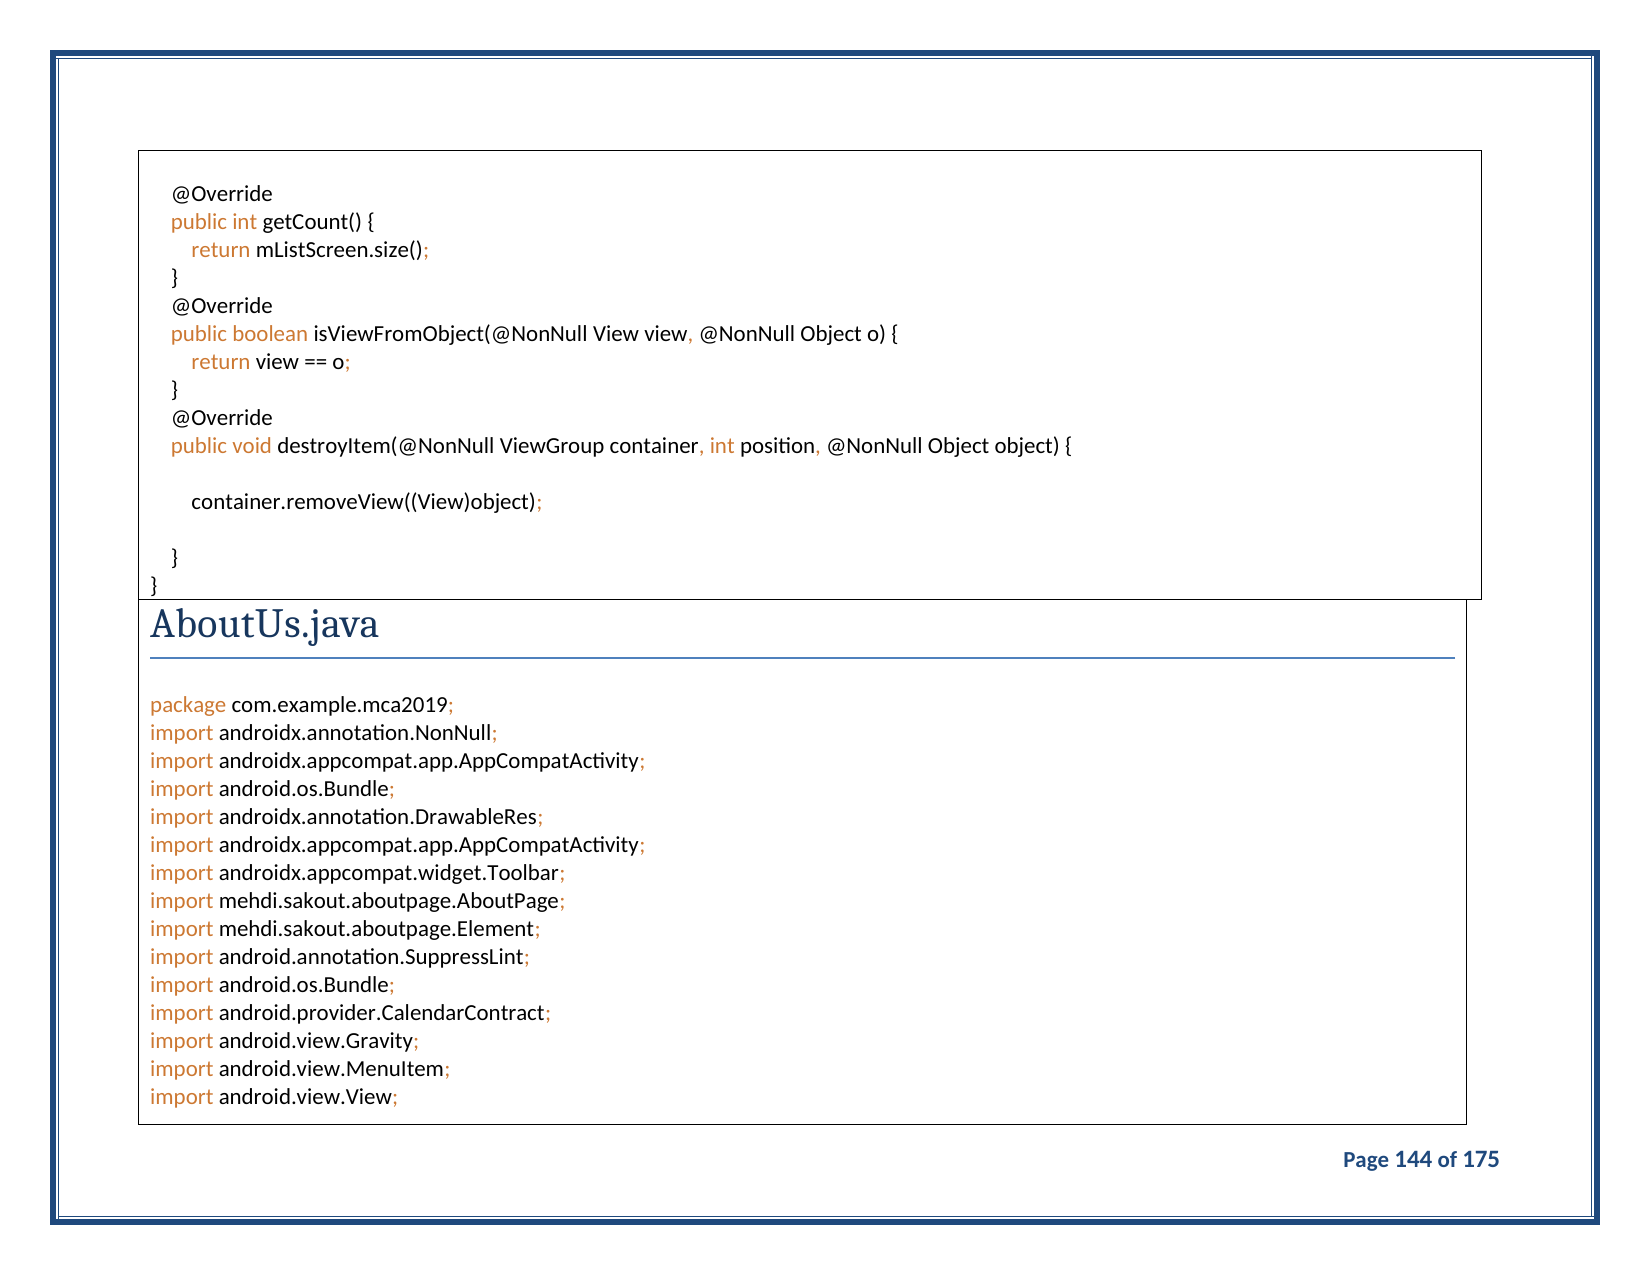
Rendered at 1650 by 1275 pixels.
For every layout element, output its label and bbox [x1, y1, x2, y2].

table_cell [139, 600, 1466, 1124]
table_cell [139, 151, 1481, 599]
